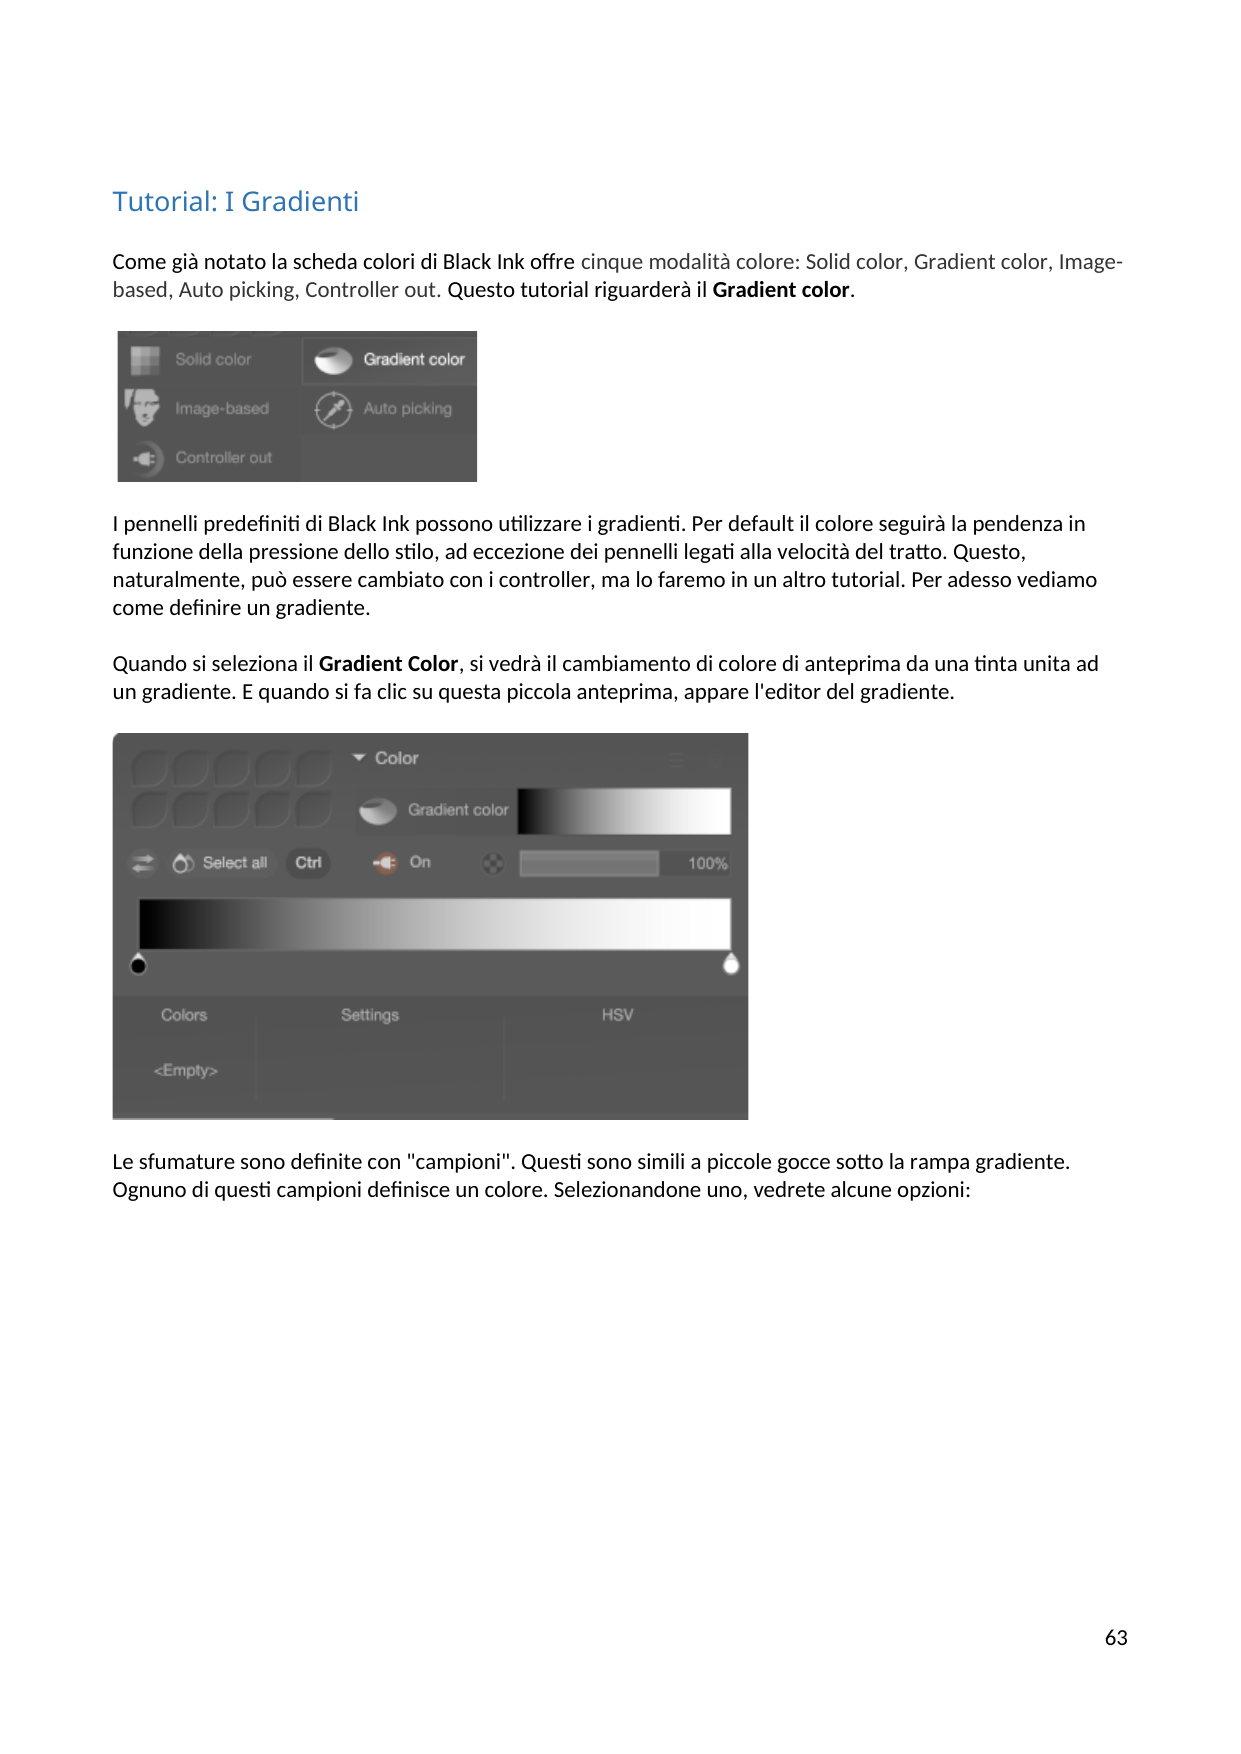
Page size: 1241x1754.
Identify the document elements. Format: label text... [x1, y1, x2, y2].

text Come già notato la scheda colori di Black Ink offre cinque modalità colore: Solid color, Gradient color, Image-based, Auto picking, Controller out. Questo tutorial riguarderà il Gradient color. [112, 247, 1128, 303]
text I pennelli predefiniti di Black Ink possono utilizzare i gradienti. Per default il colore seguirà la pendenza in funzione della pressione dello stilo, ad eccezione dei pennelli legati alla velocità del tratto. Questo, naturalmente, può essere cambiato con i controller, ma lo faremo in un altro tutorial. Per adesso vediamo come definire un gradiente. [112, 509, 1128, 621]
picture [117, 331, 478, 482]
picture [112, 733, 749, 1120]
text Le sfumature sono definite con "campioni". Questi sono simili a piccole gocce sotto la rampa gradiente. Ognuno di questi campioni definisce un colore. Selezionandone uno, vedrete alcune opzioni: [112, 1147, 1128, 1203]
subtitle Tutorial: I Gradienti [112, 182, 1128, 219]
text Quando si seleziona il Gradient Color, si vedrà il cambiamento di colore di anteprima da una tinta unita ad un gradiente. E quando si fa clic su questa piccola anteprima, appare l'editor del gradiente. [112, 649, 1128, 705]
